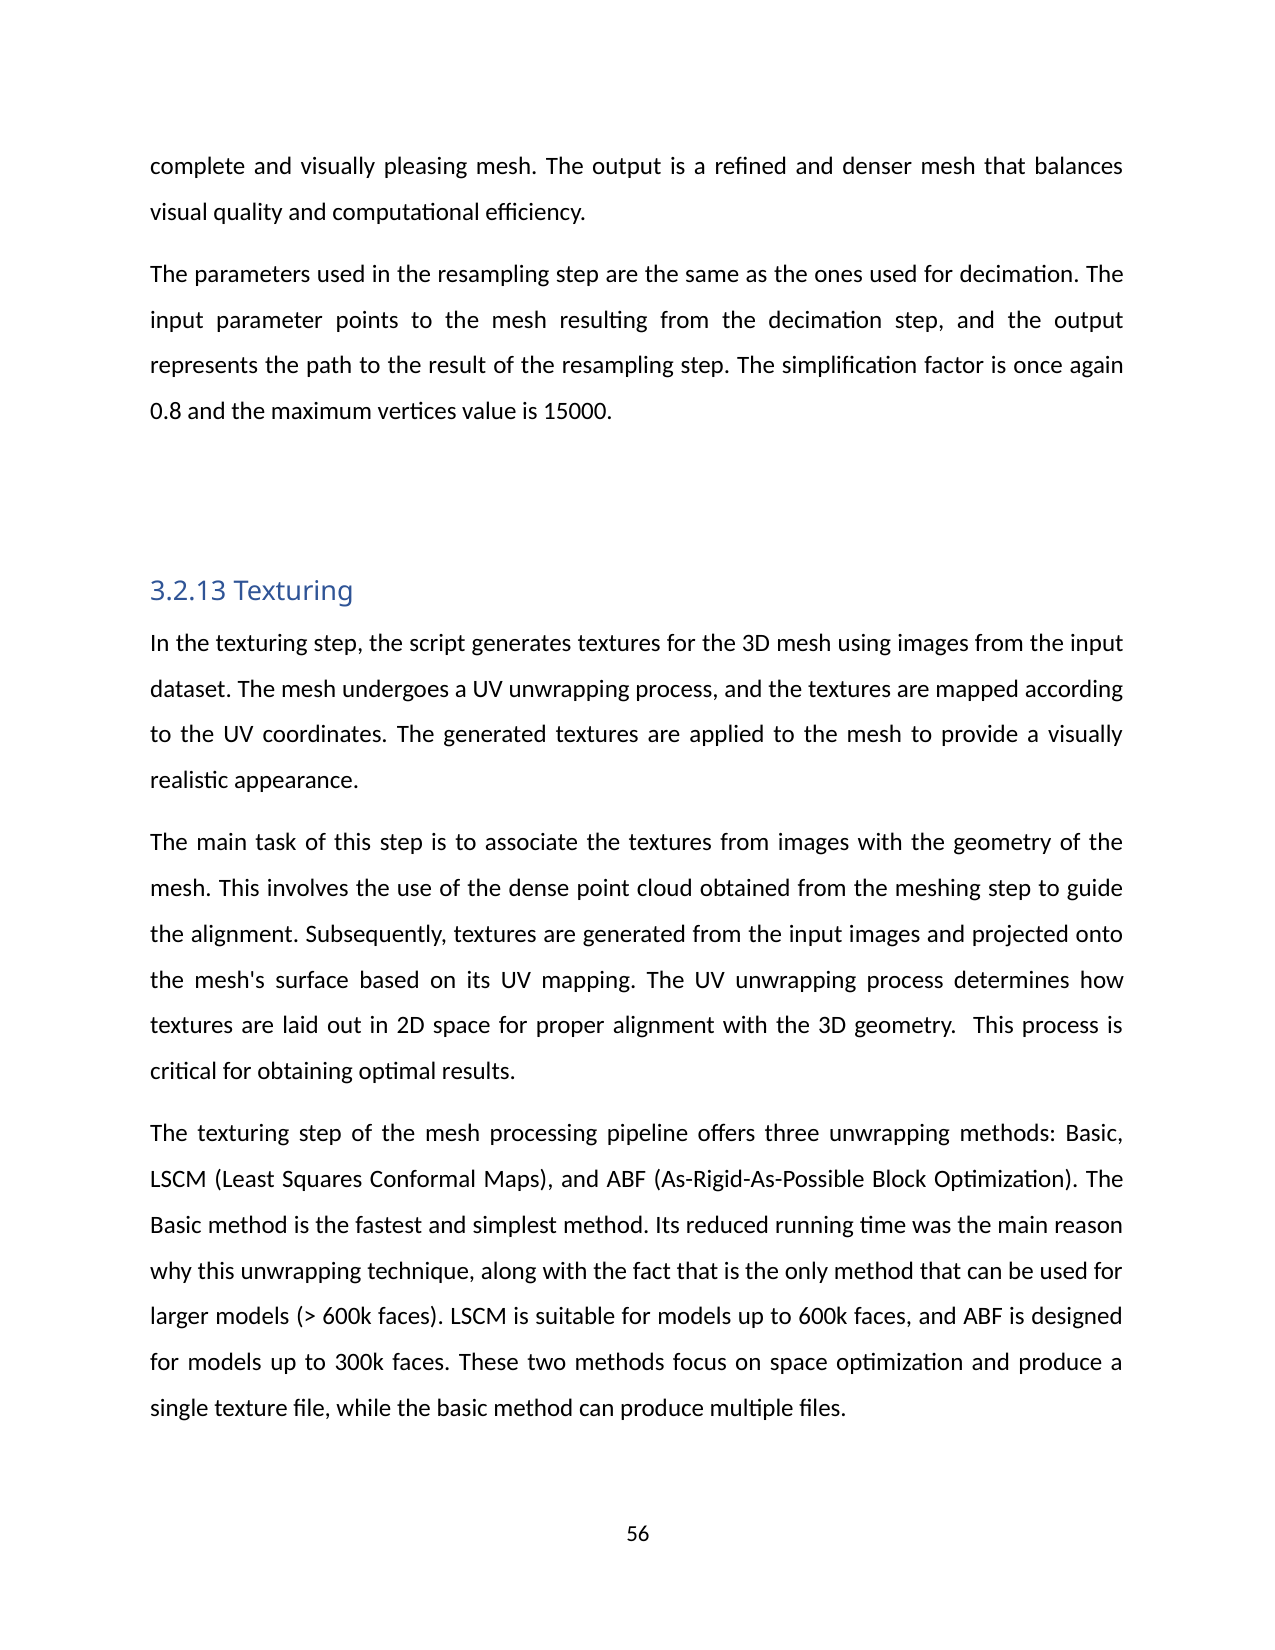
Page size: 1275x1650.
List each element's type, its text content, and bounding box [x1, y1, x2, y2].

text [150, 150, 1125, 226]
subtitle 3.2.13 Texturing [150, 572, 1125, 608]
text The texturing step of the mesh processing pipeline offers three unwrapping methods: Basic, LSCM (Least Squares Conformal Maps), and ABF (As-Rigid-As-Possible Block Optimization). The Basic method is the fastest and simplest method. Its reduced running time was the main reason why this unwrapping technique, along with the fact that is the only method that can be used for larger models (> 600k faces). LSCM is suitable for models up to 600k faces, and ABF is designed for models up to 300k faces. These two methods focus on space optimization and produce a single texture file, while the basic method can produce multiple files. [150, 1118, 1125, 1422]
text The main task of this step is to associate the textures from images with the geometry of the mesh. This involves the use of the dense point cloud obtained from the meshing step to guide the alignment. Subsequently, textures are generated from the input images and projected onto the mesh's surface based on its UV mapping. The UV unwrapping process determines how textures are laid out in 2D space for proper alignment with the 3D geometry. This process is critical for obtaining optimal results. [150, 827, 1125, 1086]
text In the texturing step, the script generates textures for the 3D mesh using images from the input dataset. The mesh undergoes a UV unwrapping process, and the textures are mapped according to the UV coordinates. The generated textures are applied to the mesh to provide a visually realistic appearance. [150, 627, 1125, 795]
text The parameters used in the resampling step are the same as the ones used for decimation. The input parameter points to the mesh resulting from the decimation step, and the output represents the path to the result of the resampling step. The simplification factor is once again 0.8 and the maximum vertices value is 15000. [150, 258, 1125, 426]
